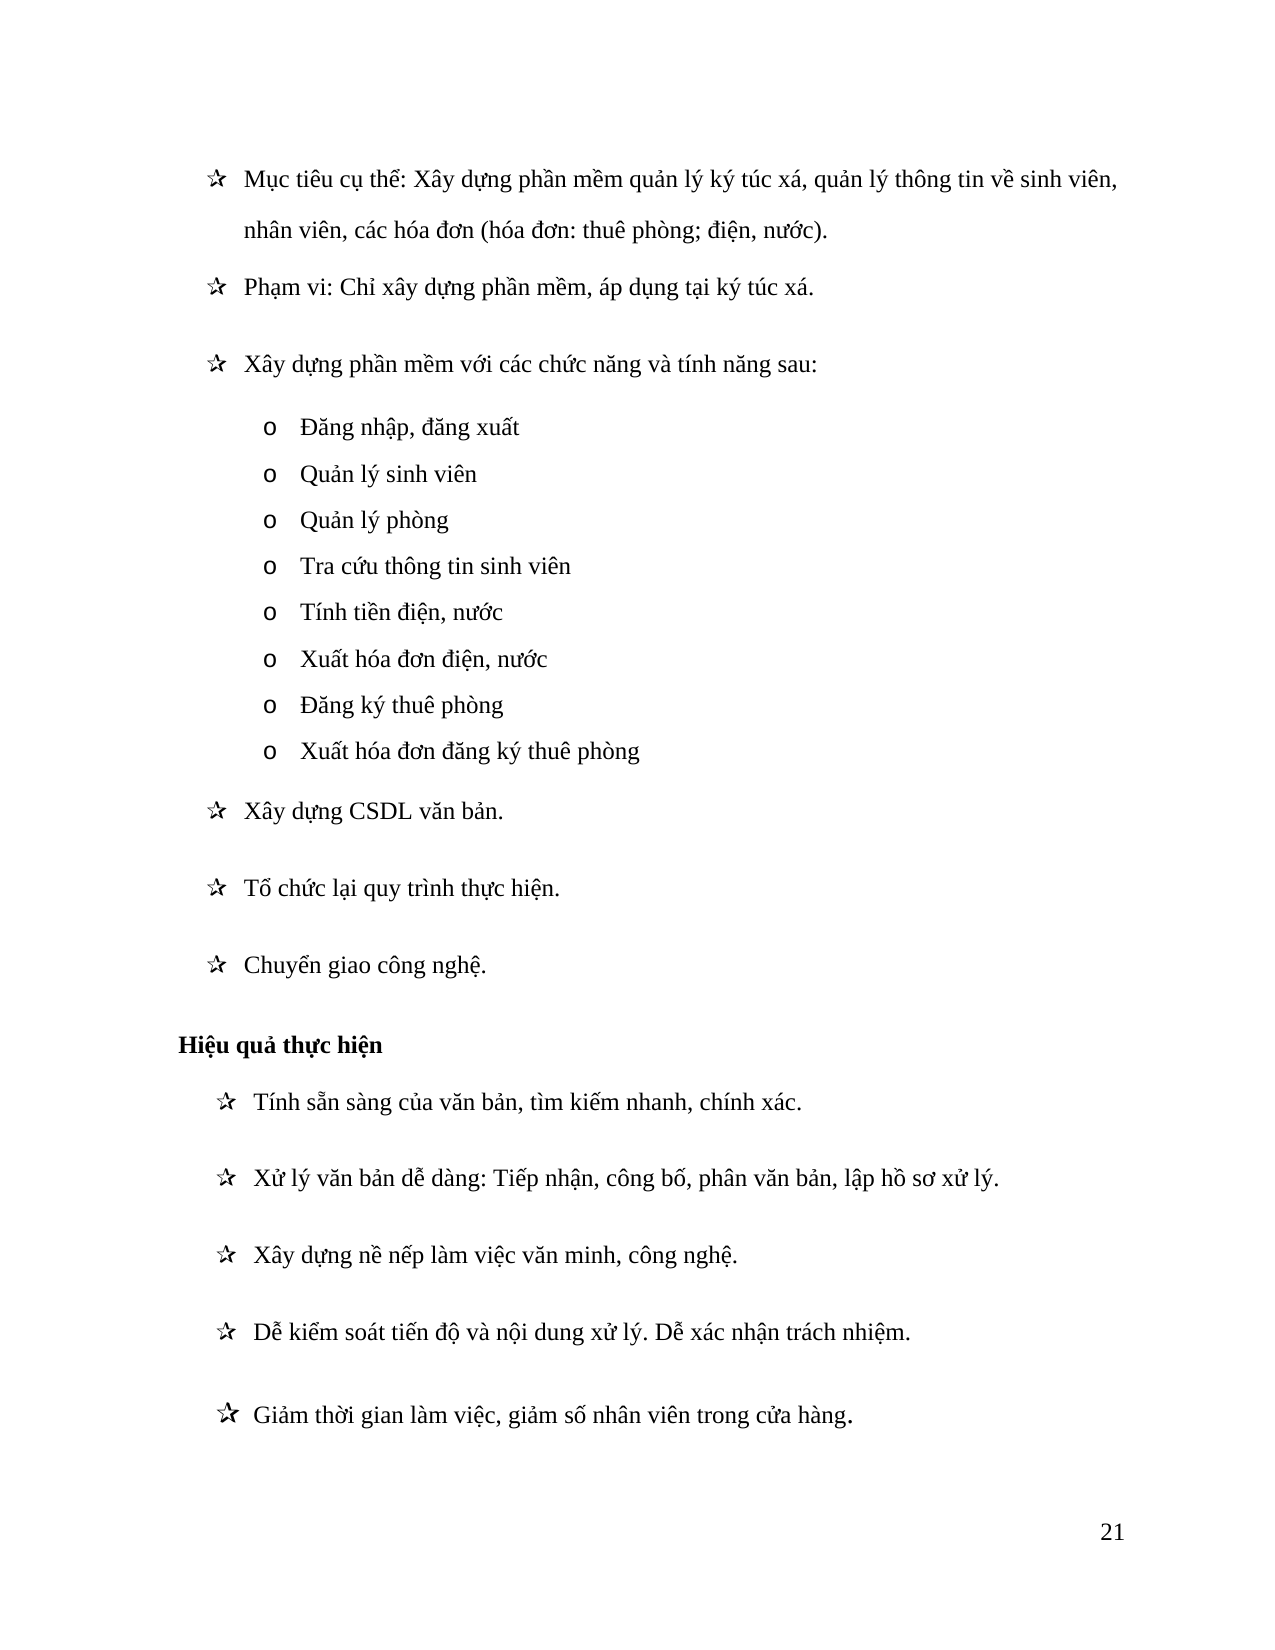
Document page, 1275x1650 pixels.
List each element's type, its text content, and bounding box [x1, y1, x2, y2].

list Tính tiền điện, nước [262, 597, 1125, 628]
list Xây dựng nề nếp làm việc văn minh, công nghệ. [216, 1227, 1125, 1278]
list Phạm vi: Chỉ xây dựng phần mềm, áp dụng tại ký túc xá. [206, 259, 1125, 310]
list Giảm thời gian làm việc, giảm số nhân viên trong cửa hàng. [216, 1380, 1125, 1440]
list Tổ chức lại quy trình thực hiện. [206, 859, 1125, 911]
list Tra cứu thông tin sinh viên [262, 551, 1125, 582]
list Đăng nhập, đăng xuất [262, 412, 1125, 443]
list Chuyển giao công nghệ. [206, 936, 1125, 987]
list Đăng ký thuê phòng [262, 690, 1125, 721]
list Xử lý văn bản dễ dàng: Tiếp nhận, công bố, phân văn bản, lập hồ sơ xử lý. [216, 1150, 1125, 1201]
list Tính sẵn sàng của văn bản, tìm kiếm nhanh, chính xác. [216, 1073, 1125, 1124]
list Xuất hóa đơn điện, nước [262, 644, 1125, 674]
list Xây dựng CSDL văn bản. [206, 782, 1125, 834]
list Quản lý sinh viên [262, 459, 1125, 489]
list Mục tiêu cụ thể: Xây dựng phần mềm quản lý ký túc xá, quản lý thông tin về sinh viên, nhân viên, các hóa đơn (hóa đơn: thuê phòng; điện, nước). [206, 150, 1125, 244]
list Xây dựng phần mềm với các chức năng và tính năng sau: [206, 336, 1125, 387]
list Dễ kiểm soát tiến độ và nội dung xử lý. Dễ xác nhận trách nhiệm. [216, 1303, 1125, 1355]
list Xuất hóa đơn đăng ký thuê phòng [262, 736, 1125, 767]
text Hiệu quả thực hiện [178, 1030, 1125, 1058]
list Quản lý phòng [262, 505, 1125, 536]
